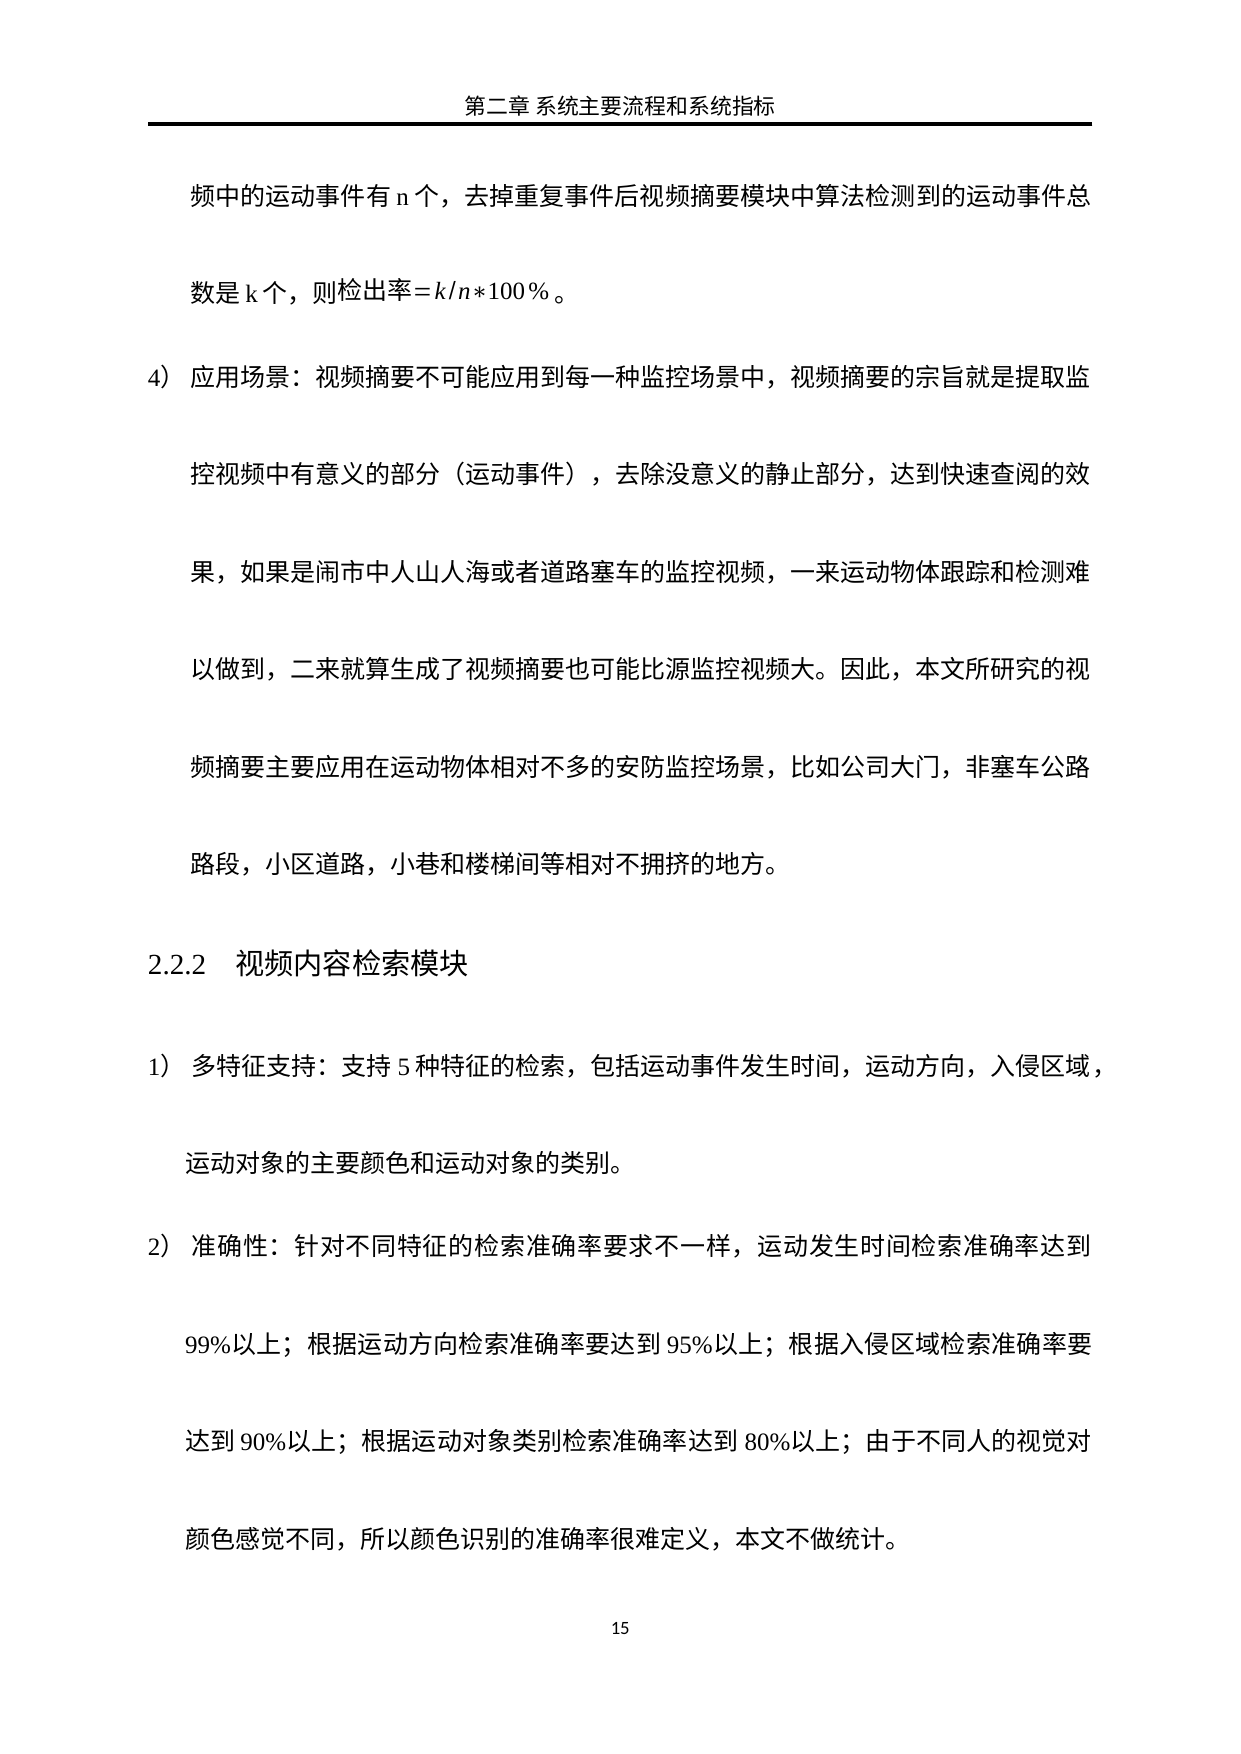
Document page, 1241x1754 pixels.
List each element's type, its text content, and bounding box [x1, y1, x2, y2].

list 应用场景：视频摘要不可能应用到每一种监控场景中，视频摘要的宗旨就是提取监控视频中有意义的部分（运动事件），去除没意义的静止部分，达到快速查阅的效果，如果是闹市中人山人海或者道路塞车的监控视频，一来运动物体跟踪和检测难以做到，二来就算生成了视频摘要也可能比源监控视频大。因此，本文所研究的视频摘要主要应用在运动物体相对不多的安防监控场景，比如公司大门，非塞车公路路段，小区道路，小巷和楼梯间等相对不拥挤的地方。 [148, 343, 1092, 895]
list 多特征支持：支持5种特征的检索，包括运动事件发生时间，运动方向，入侵区域，运动对象的主要颜色和运动对象的类别。 [148, 1032, 1092, 1194]
list 准确性：针对不同特征的检索准确率要求不一样，运动发生时间检索准确率达到99%以上；根据运动方向检索准确率要达到95%以上；根据入侵区域检索准确率要达到90%以上；根据运动对象类别检索准确率达到80%以上；由于不同人的视觉对颜色感觉不同，所以颜色识别的准确率很难定义，本文不做统计。 [148, 1212, 1092, 1570]
list 视频内容检索模块 [148, 929, 1092, 994]
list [148, 162, 1092, 324]
